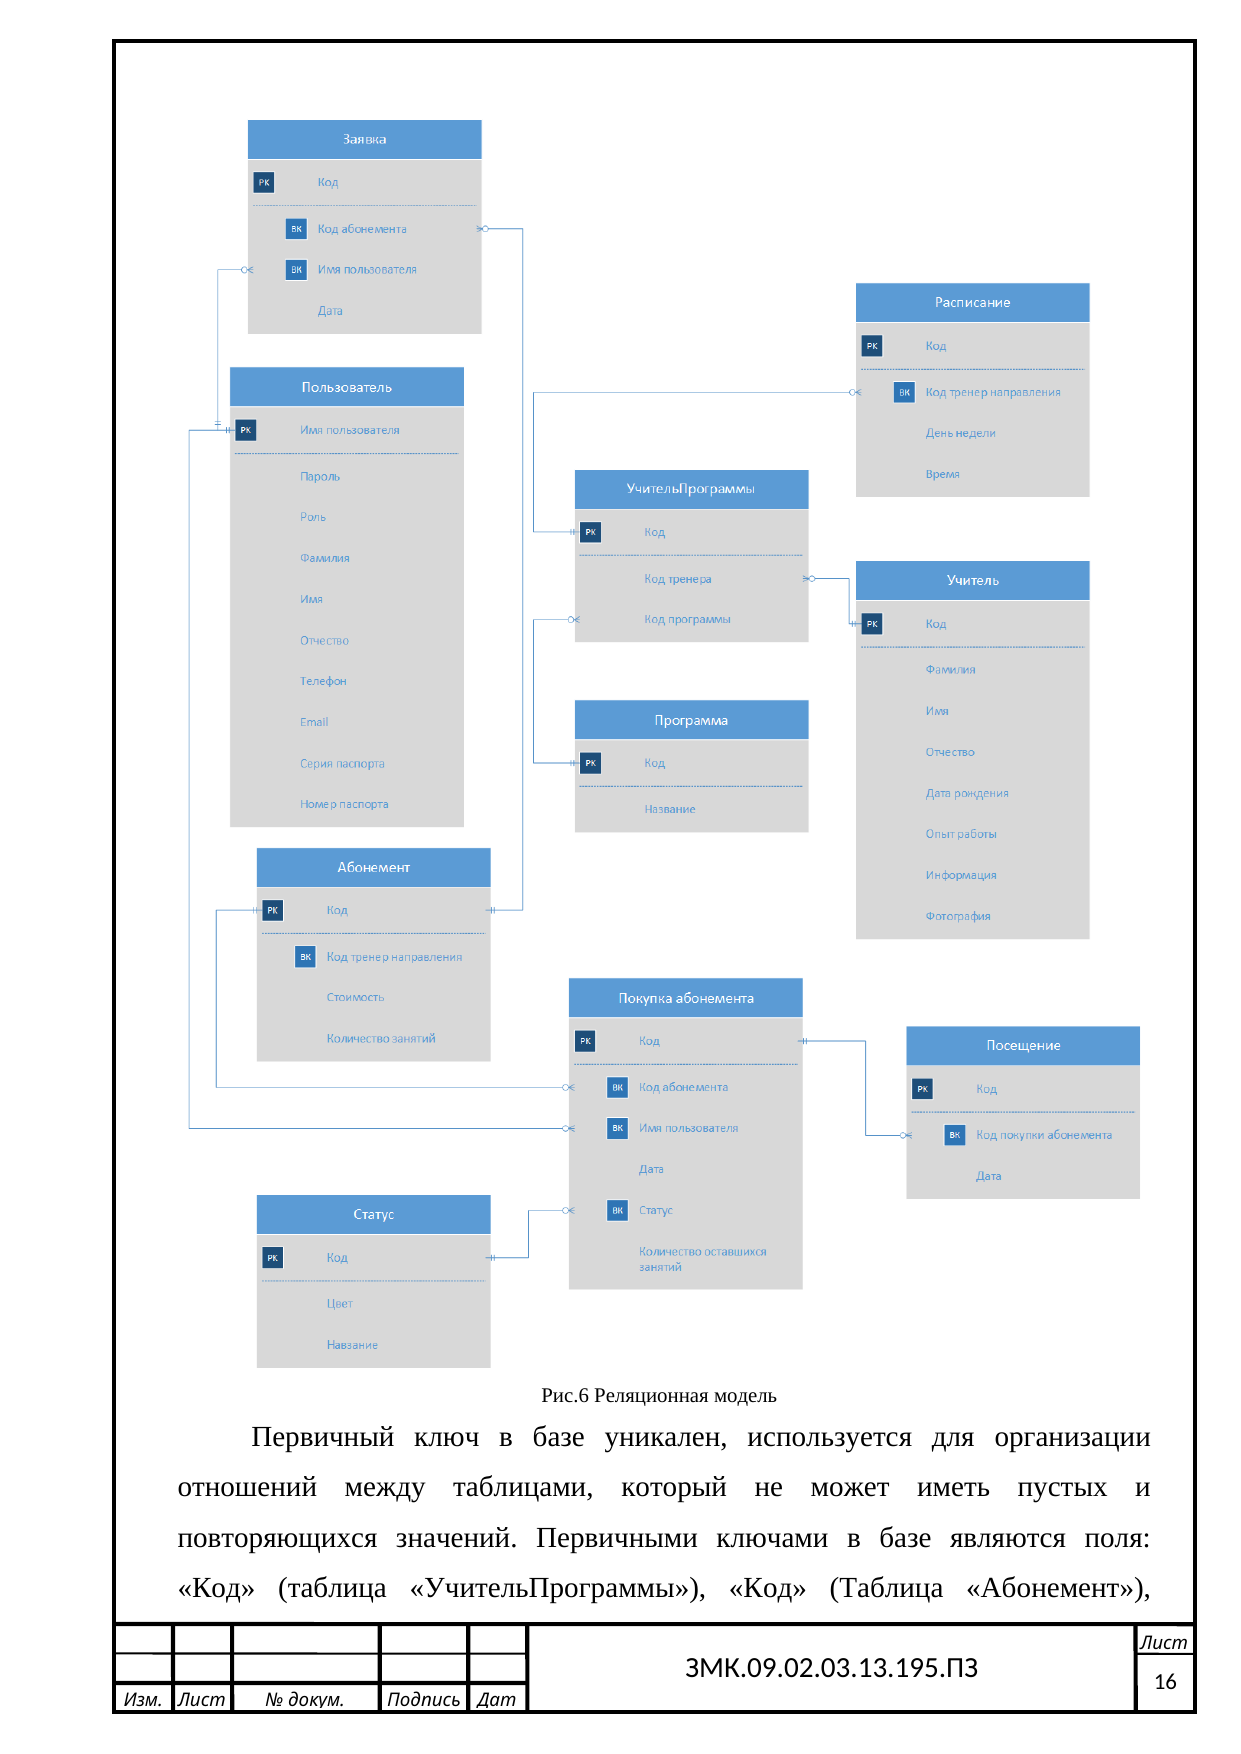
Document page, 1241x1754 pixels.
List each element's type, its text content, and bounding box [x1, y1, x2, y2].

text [177, 1419, 1152, 1603]
text Рис.6 Реляционная модель [177, 1383, 1141, 1407]
picture [188, 118, 1141, 1369]
